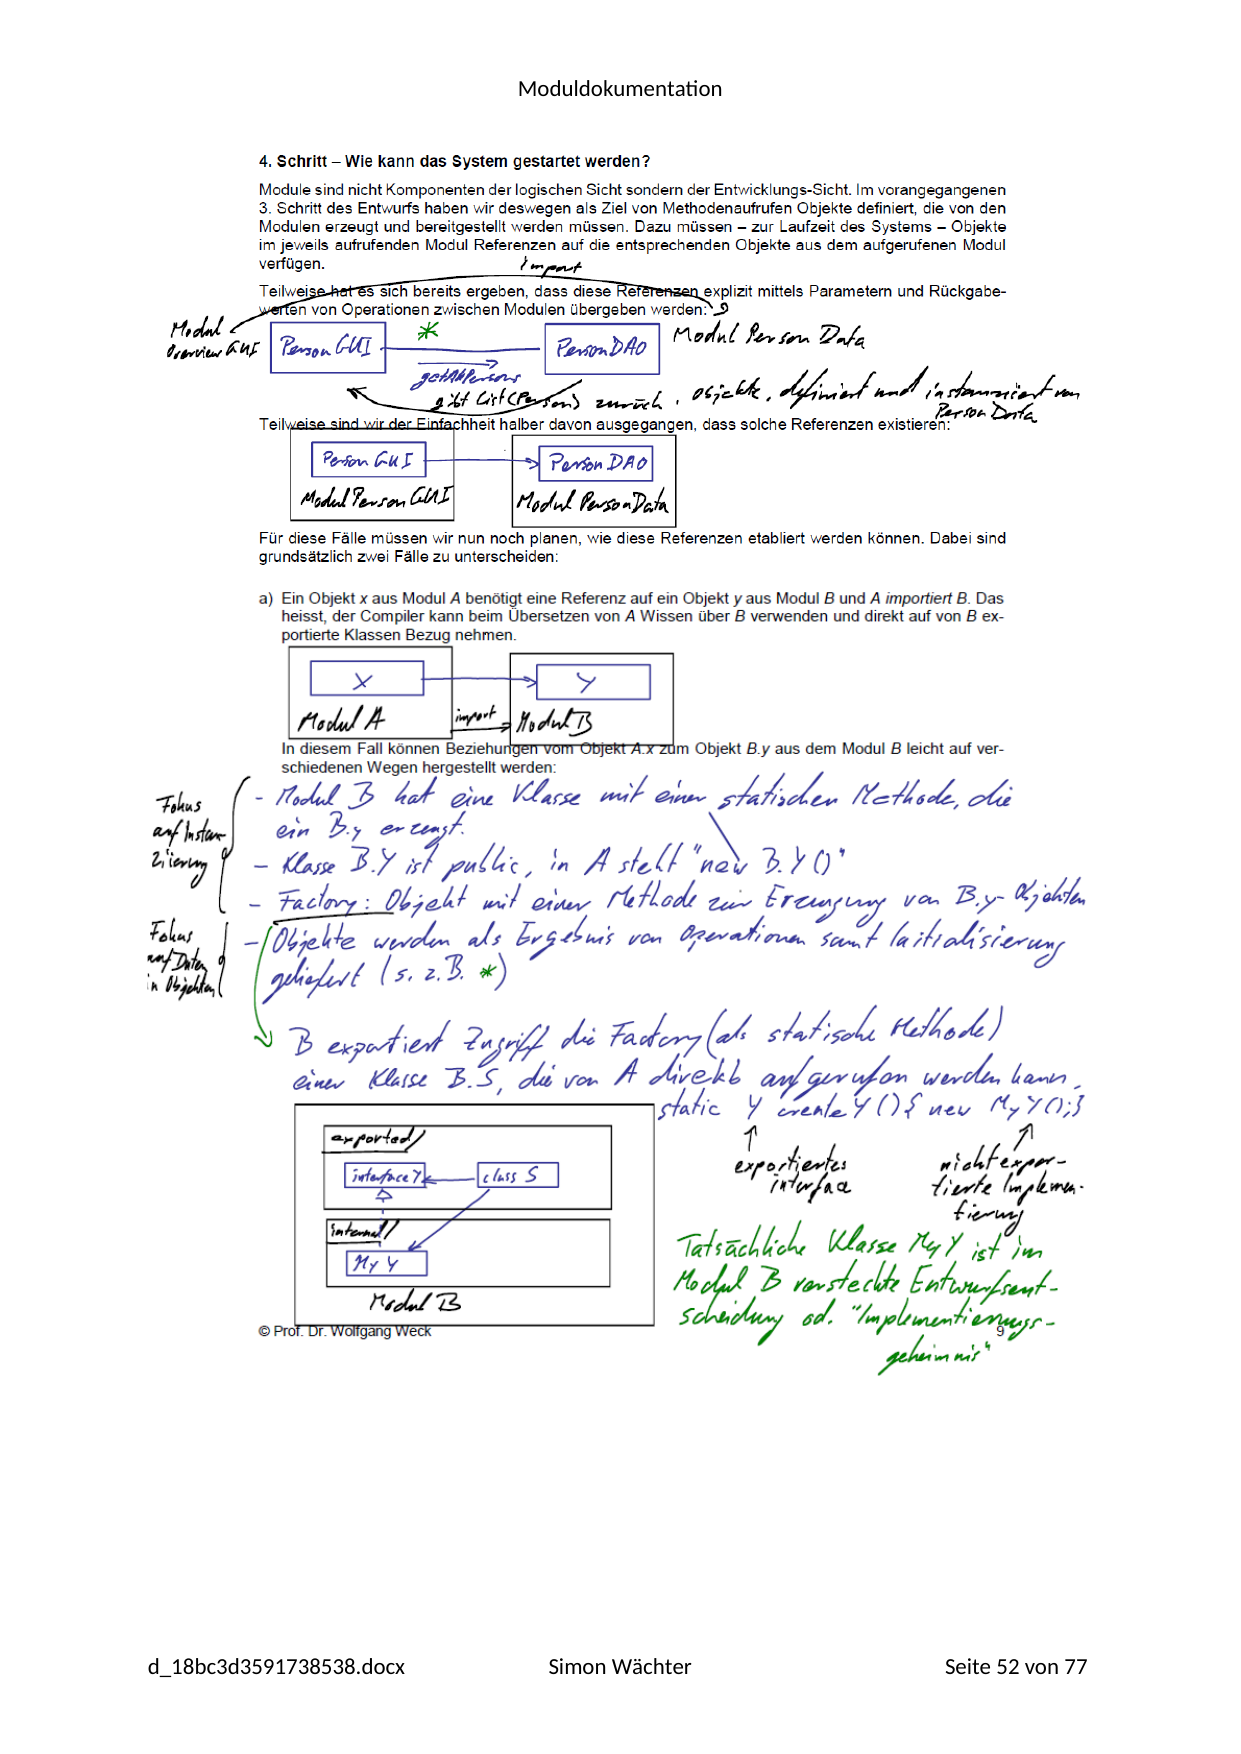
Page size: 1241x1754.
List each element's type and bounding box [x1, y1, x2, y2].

picture [147, 147, 1093, 569]
picture [147, 587, 1093, 1380]
